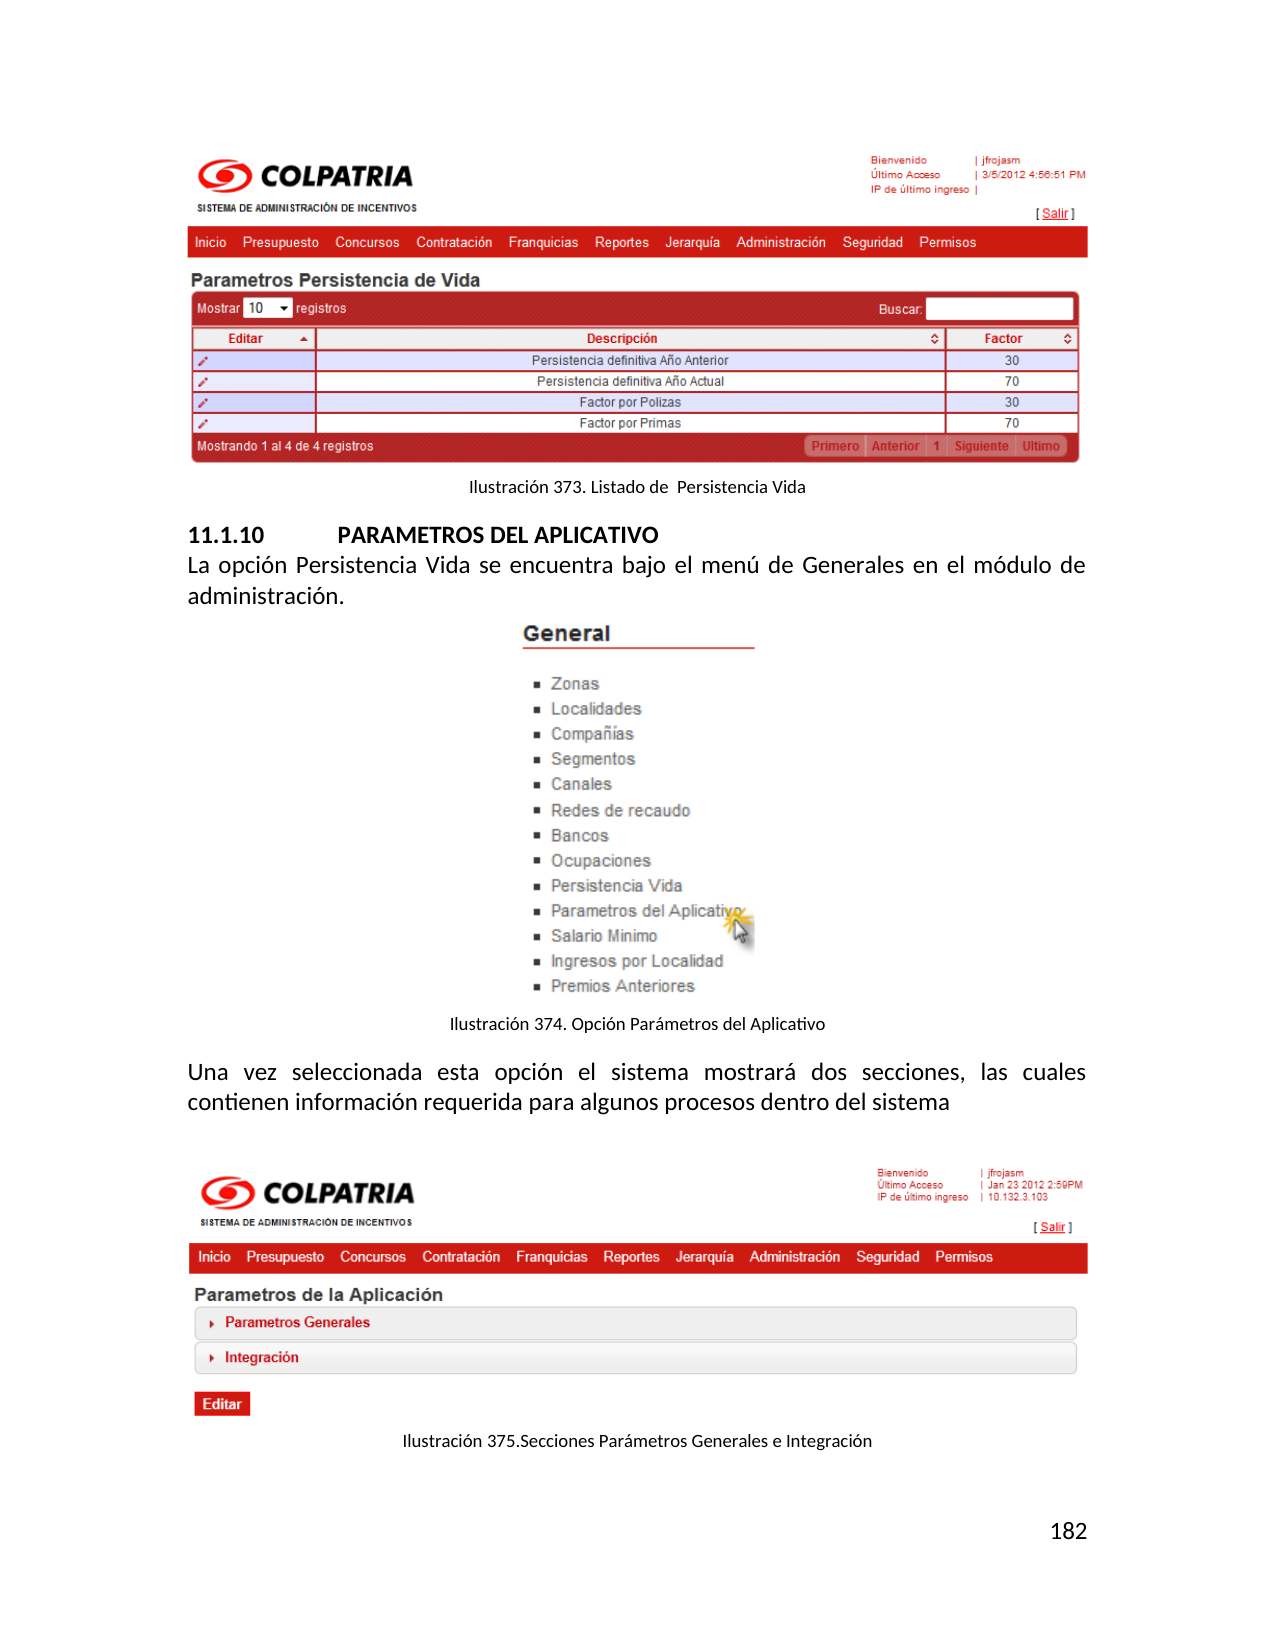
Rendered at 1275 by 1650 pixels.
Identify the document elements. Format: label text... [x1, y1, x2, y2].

text La opción Persistencia Vida se encuentra bajo el menú de Generales en el módulo de administración. [187, 549, 1087, 610]
subtitle PARAMETROS DEL APLICATIVO [187, 519, 1087, 549]
picture [520, 610, 755, 1000]
picture [187, 150, 1088, 463]
text Una vez seleccionada esta opción el sistema mostrará dos secciones, las cuales contienen información requerida para algunos procesos dentro del sistema [187, 1056, 1087, 1117]
picture [187, 1159, 1088, 1430]
text Ilustración 375.Secciones Parámetros Generales e Integración [187, 1430, 1087, 1452]
text Ilustración 373. Listado de Persistencia Vida [187, 475, 1087, 498]
text Ilustración 374. Opción Parámetros del Aplicativo [187, 1012, 1087, 1035]
